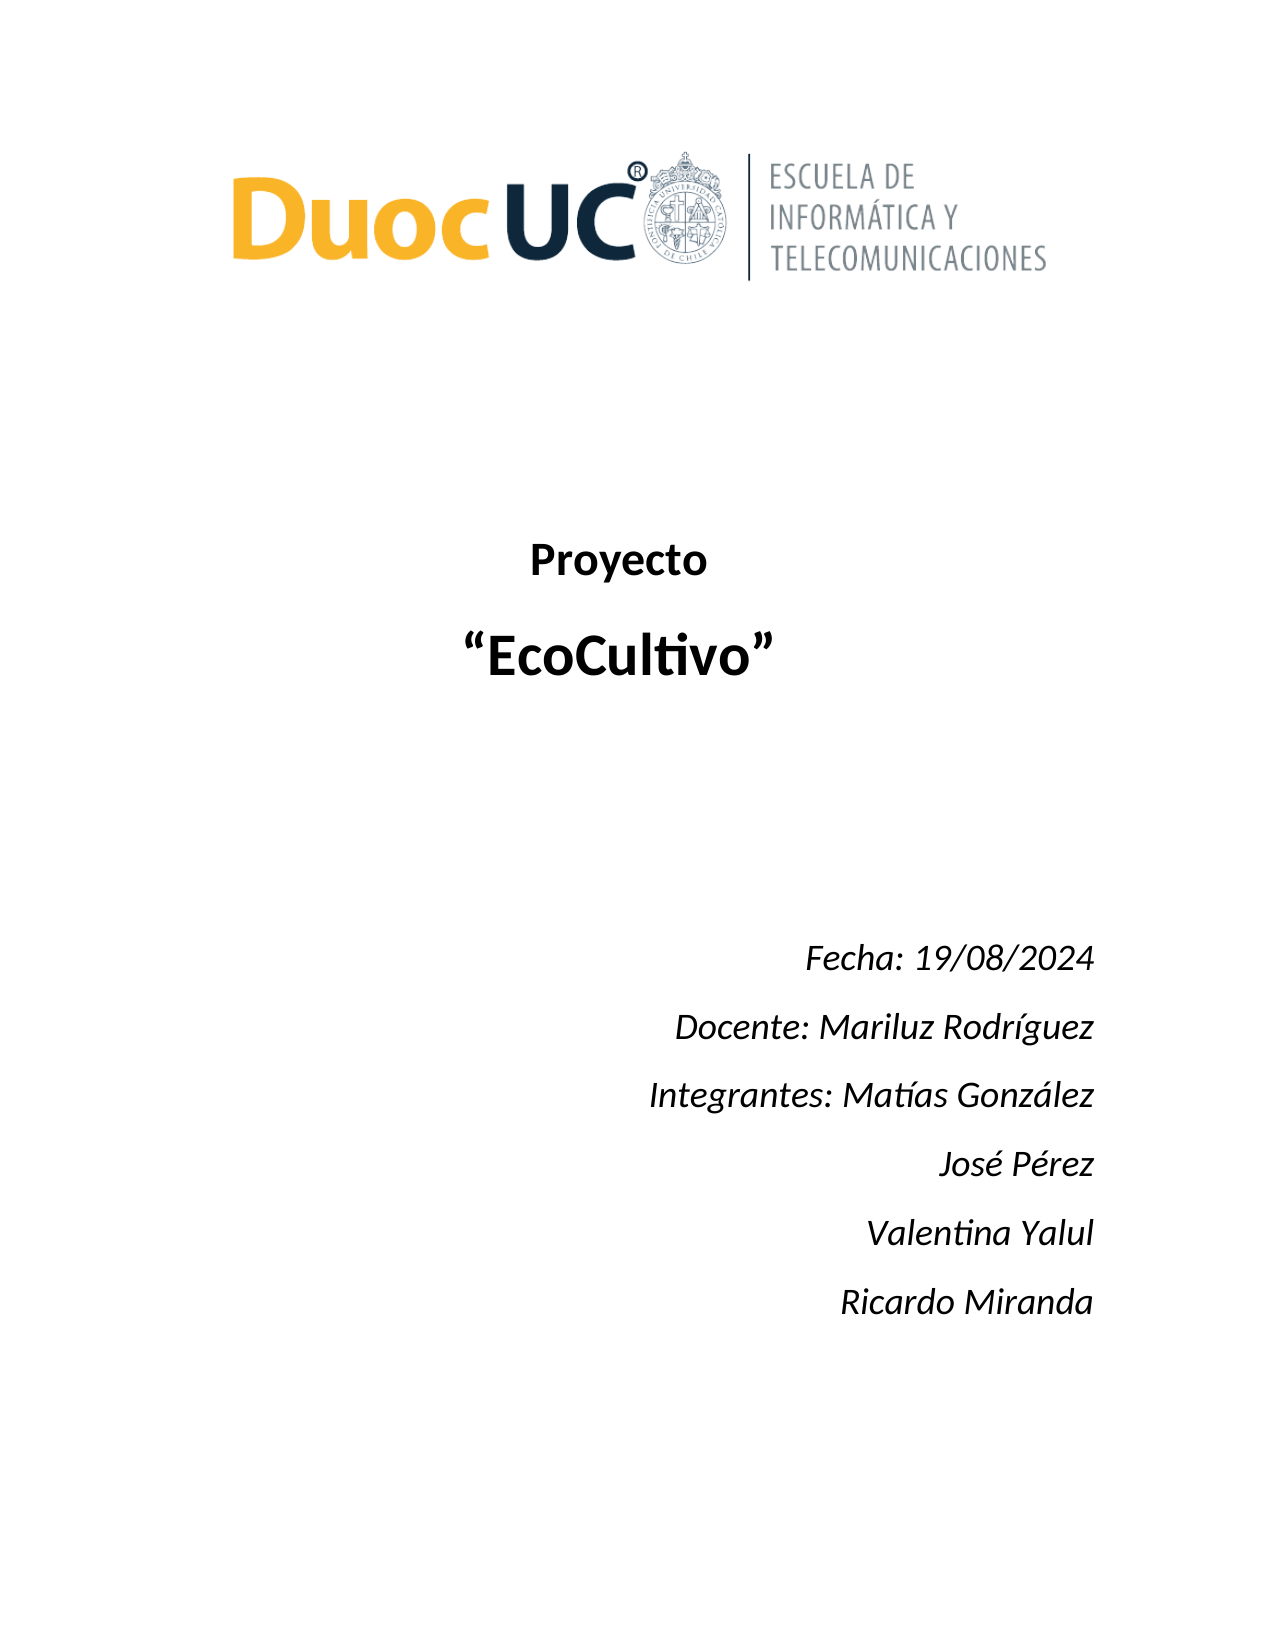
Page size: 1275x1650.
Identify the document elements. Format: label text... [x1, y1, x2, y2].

text Proyecto [325, 529, 1098, 588]
picture [229, 132, 1047, 309]
text Valentina Yalul [177, 1209, 1098, 1255]
text Fecha: 19/08/2024 [177, 934, 1098, 980]
text “EcoCultivo” [325, 617, 1098, 691]
text José Pérez [177, 1140, 1098, 1186]
text Docente: Mariluz Rodríguez [177, 1003, 1098, 1048]
text Integrantes: Matías González [177, 1071, 1098, 1117]
text Ricardo Miranda [177, 1278, 1098, 1323]
